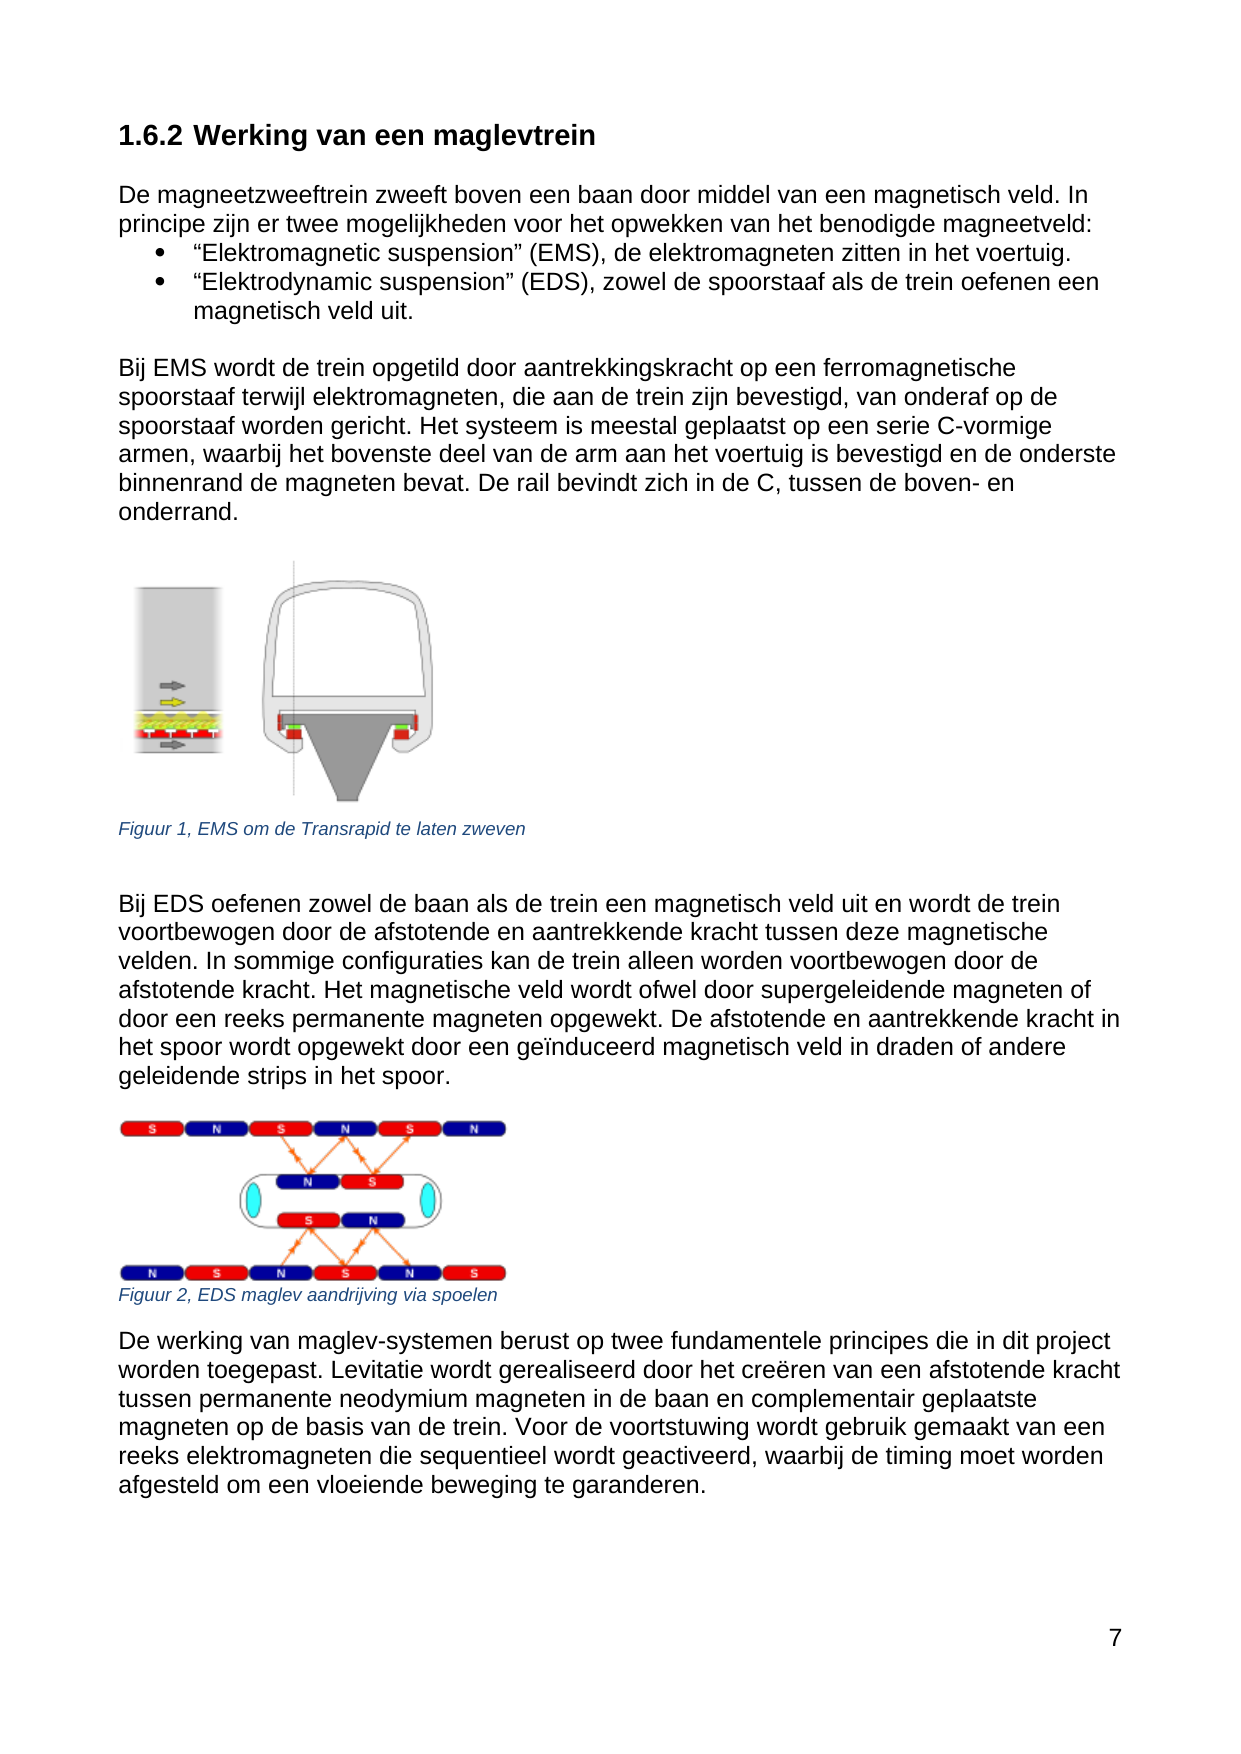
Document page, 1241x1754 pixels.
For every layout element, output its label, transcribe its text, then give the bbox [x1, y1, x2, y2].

list “Elektrodynamic suspension” (EDS), zowel de spoorstaaf als de trein oefenen een magnetisch veld uit. [156, 267, 1122, 324]
text Bij EDS oefenen zowel de baan als de trein een magnetisch veld uit en wordt de trein voortbewogen door de afstotende en aantrekkende kracht tussen deze magnetische velden. In sommige configuraties kan de trein alleen worden voortbewogen door de afstotende kracht. Het magnetische veld wordt ofwel door supergeleidende magneten of door een reeks permanente magneten opgewekt. De afstotende en aantrekkende kracht in het spoor wordt opgewekt door een geïnduceerd magnetisch veld in draden of andere geleidende strips in het spoor. [118, 888, 1122, 1090]
list “Elektromagnetic suspension” (EMS), de elektromagneten zitten in het voertuig. [156, 238, 1122, 267]
text Figuur 2, EDS maglev aandrijving via spoelen [118, 1284, 1122, 1305]
text De magneetzweeftrein zweeft boven een baan door middel van een magnetisch veld. In principe zijn er twee mogelijkheden voor het opwekken van het benodigde magneetveld: [118, 180, 1122, 238]
picture [118, 1118, 509, 1284]
text Figuur 1, EMS om de Transrapid te laten zweven [118, 817, 1122, 839]
text Bij EMS wordt de trein opgetild door aantrekkingskracht op een ferromagnetische spoorstaaf terwijl elektromagneten, die aan de trein zijn bevestigd, van onderaf op de spoorstaaf worden gericht. Het systeem is meestal geplaatst op een serie C-vormige armen, waarbij het bovenste deel van de arm aan het voertuig is bevestigd en de onderste binnenrand de magneten bevat. De rail bevindt zich in de C, tussen de boven- en onderrand. [118, 353, 1122, 526]
text De werking van maglev-systemen berust op twee fundamentele principes die in dit project worden toegepast. Levitatie wordt gerealiseerd door het creëren van een afstotende kracht tussen permanente neodymium magneten in de baan en complementair geplaatste magneten op de basis van de trein. Voor de voortstuwing wordt gebruik gemaakt van een reeks elektromagneten die sequentieel wordt geactiveerd, waarbij de timing moet worden afgesteld om een vloeiende beweging te garanderen. [118, 1326, 1122, 1499]
subtitle Werking van een maglevtrein [118, 118, 1122, 152]
picture [118, 554, 450, 818]
